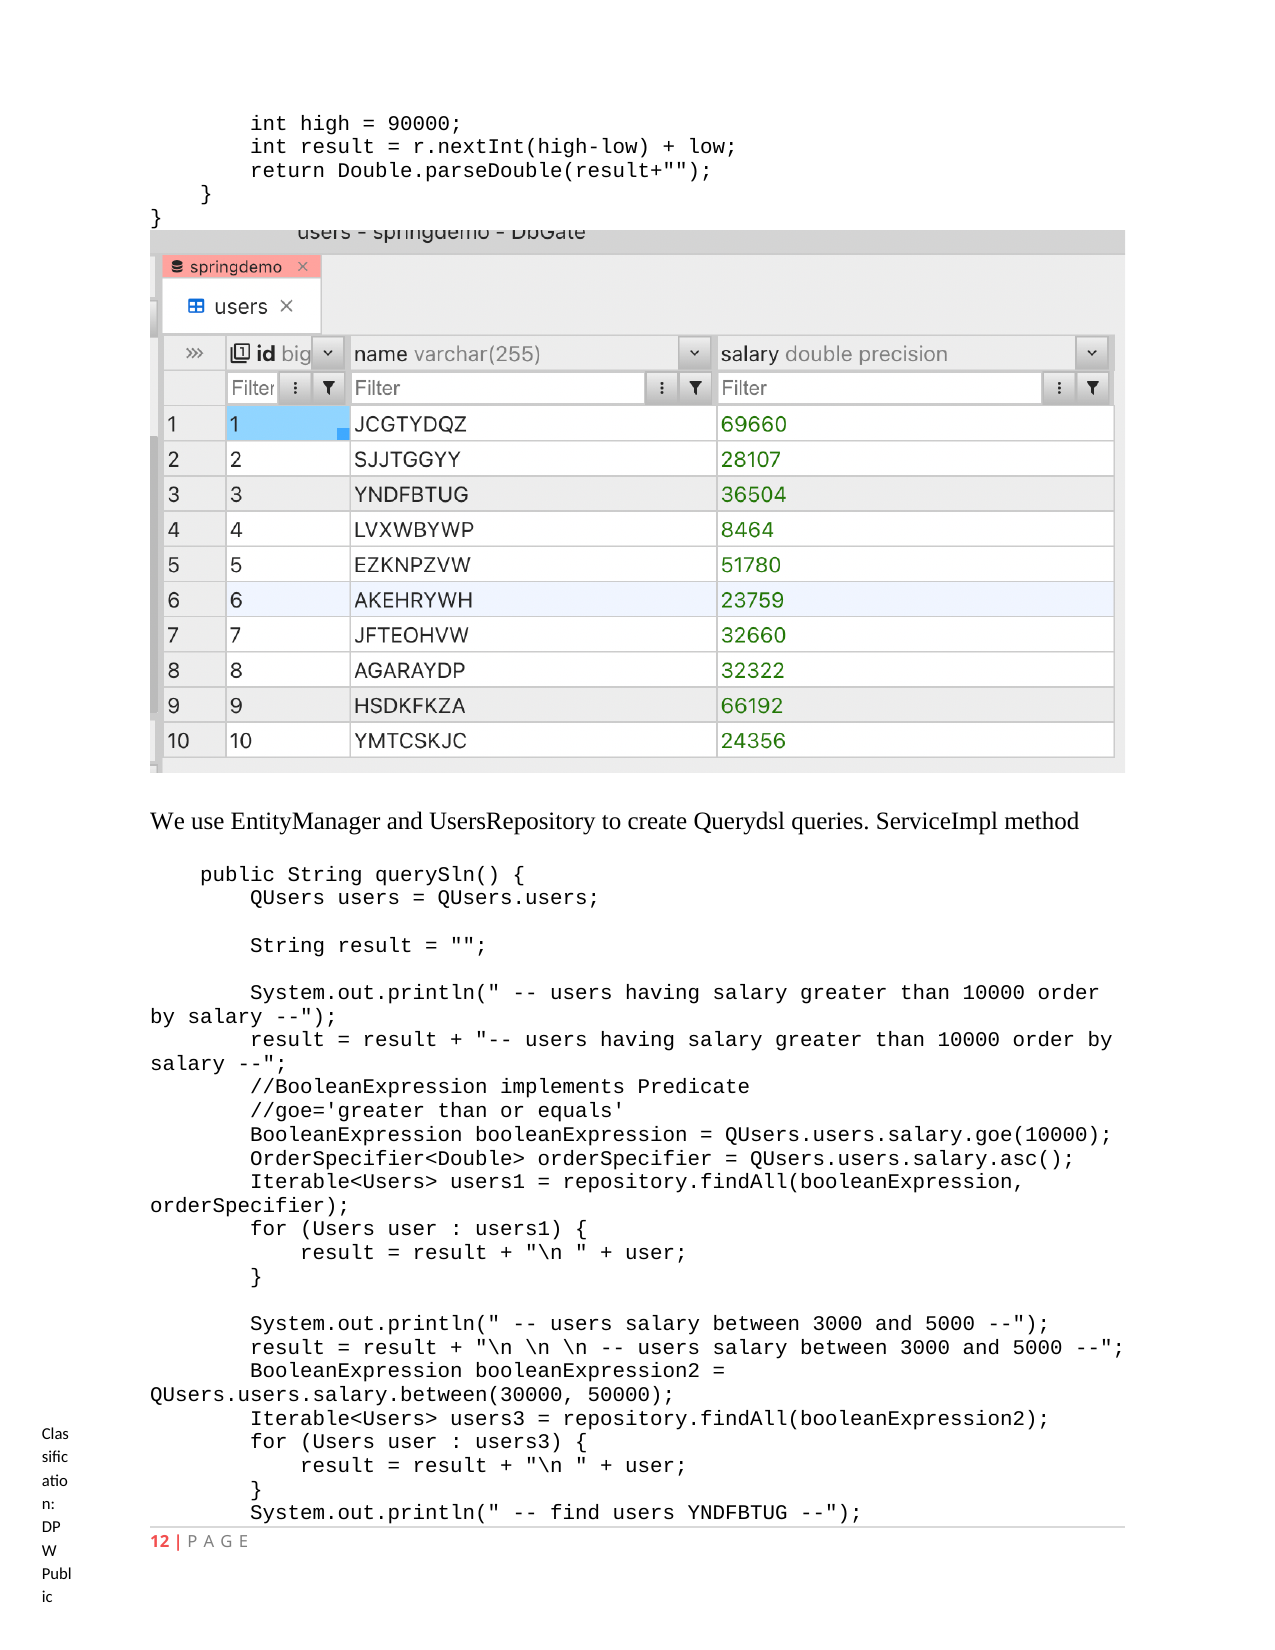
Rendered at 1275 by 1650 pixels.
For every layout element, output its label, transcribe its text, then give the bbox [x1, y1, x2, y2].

picture [150, 230, 1125, 773]
text We use EntityManager and UsersRepository to create Querydsl queries. ServiceImpl method [150, 806, 1125, 834]
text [150, 864, 1125, 1526]
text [150, 112, 1125, 230]
